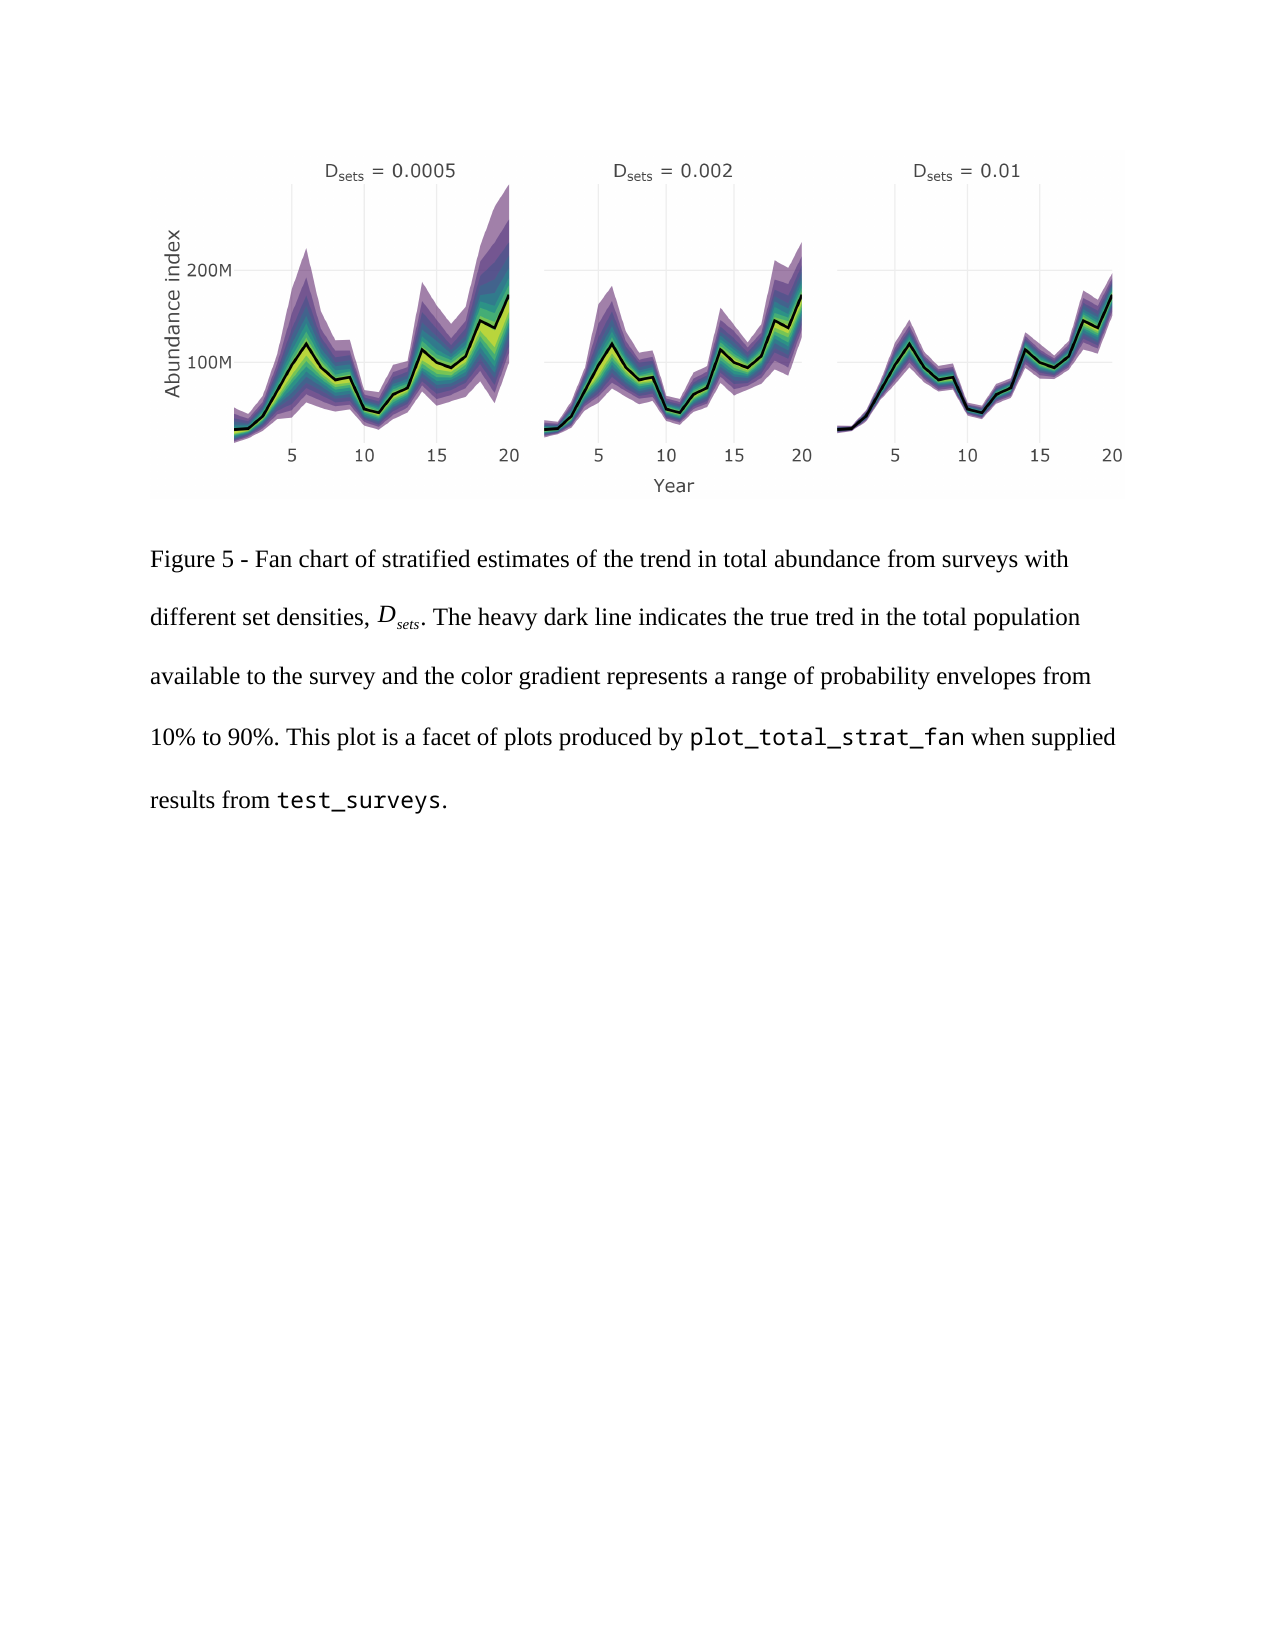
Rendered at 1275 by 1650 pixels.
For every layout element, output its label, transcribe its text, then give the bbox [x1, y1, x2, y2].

picture [150, 150, 1125, 499]
text Figure 5 - Fan chart of stratified estimates of the trend in total abundance from surveys with different set densities, . The heavy dark line indicates the true tred in the total population available to the survey and the color gradient represents a range of probability envelopes from 10% to 90%. This plot is a facet of plots produced by plot_total_strat_fan when supplied results from test_surveys. [150, 544, 1125, 815]
